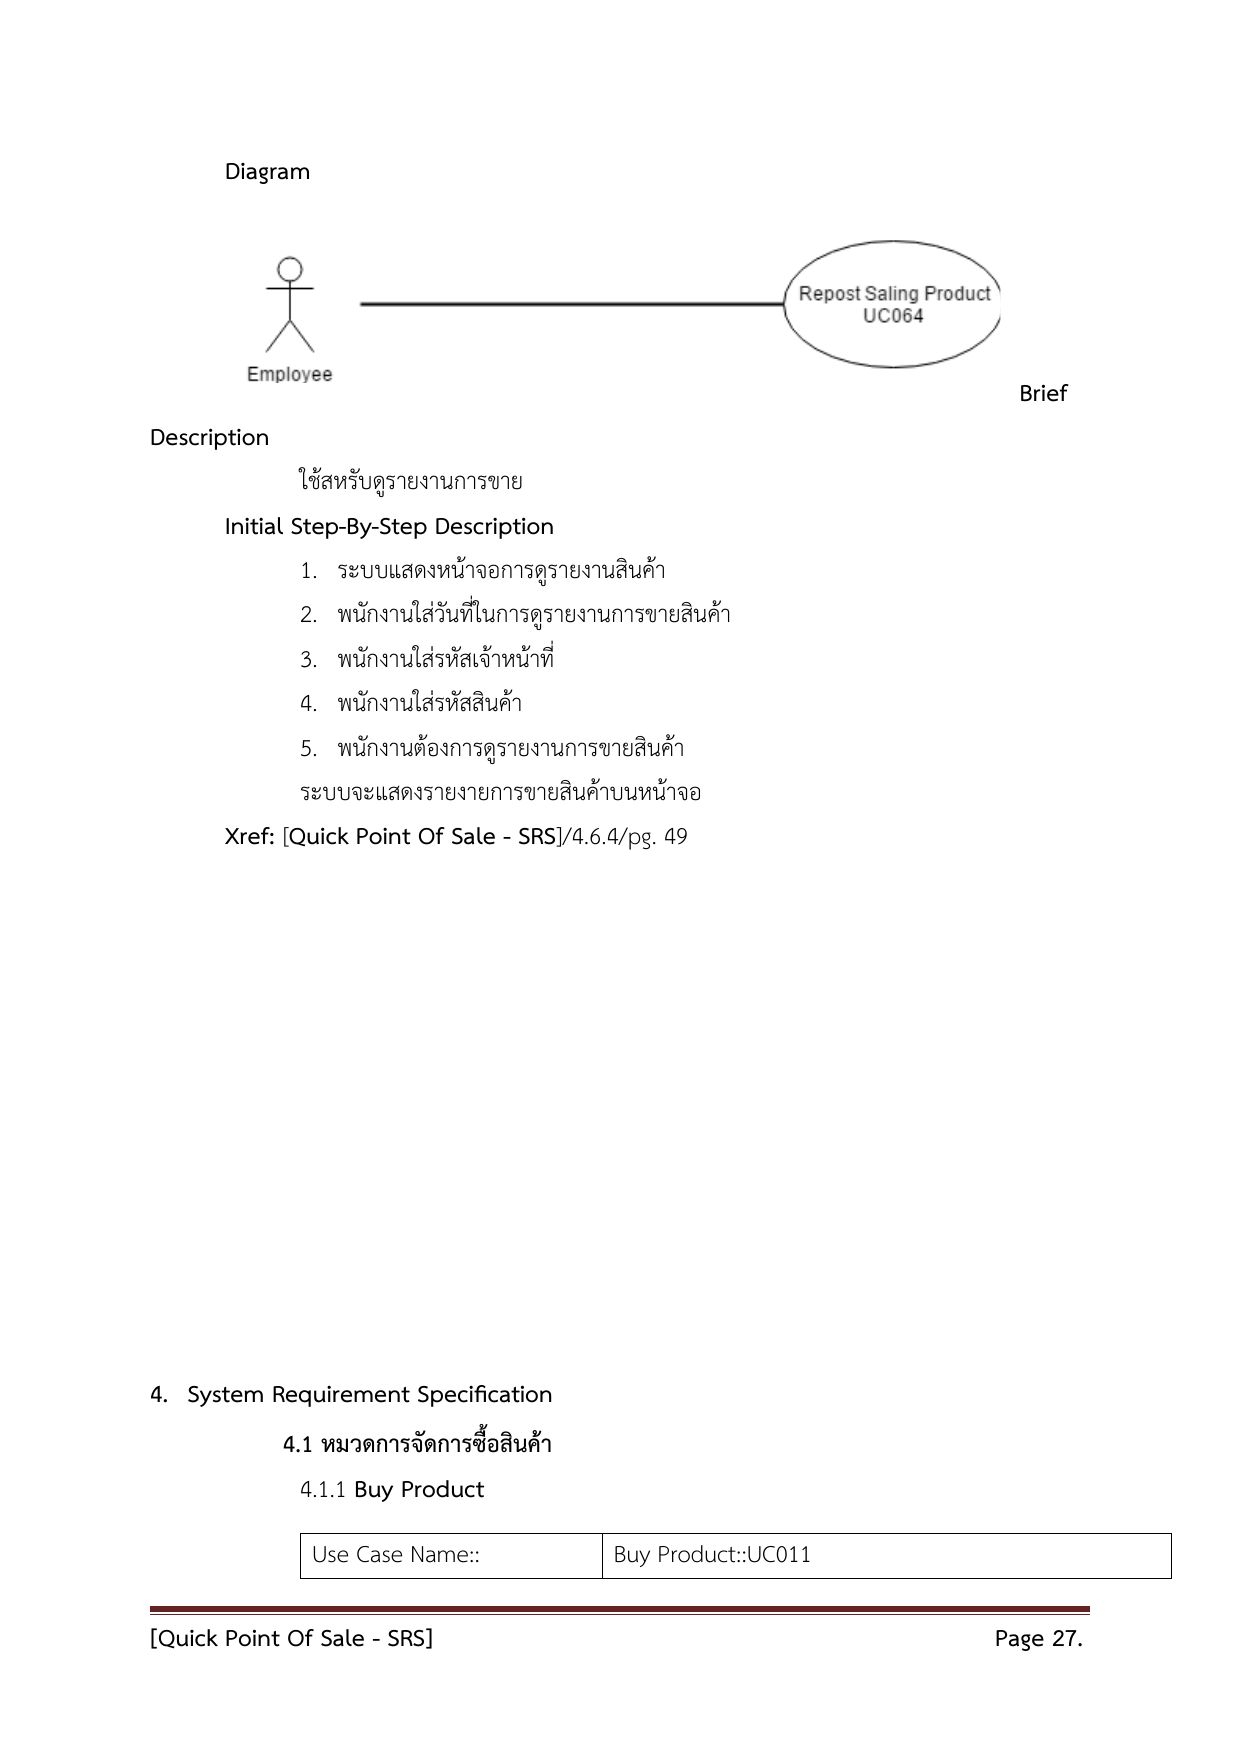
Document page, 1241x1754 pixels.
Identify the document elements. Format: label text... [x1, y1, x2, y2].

text ระบบจะแสดงรายงายการขายสินค้าบนหน้าจอ [225, 771, 1090, 816]
text Brief Description [150, 372, 1090, 461]
list พนักงานใส่รหัสสินค้า [300, 682, 1090, 727]
text Xref: [Quick Point Of Sale - SRS]/4.6.4/pg. 49 [150, 816, 1090, 860]
text 4.1 หมวดการจัดการซื้อสินค้า [150, 1424, 1090, 1468]
table_header Use Case Name:: [301, 1534, 602, 1578]
subtitle System Requirement Specification [150, 1373, 1090, 1417]
list พนักงานใส่รหัสเจ้าหน้าที่ [300, 638, 1090, 682]
list 4.1.1 Buy Product [300, 1468, 1090, 1512]
text Initial Step-By-Step Description [150, 505, 1090, 549]
list ระบบแสดงหน้าจอการดูรายงานสินค้า [300, 549, 1090, 594]
table_header Buy Product::UC011 [603, 1534, 1171, 1578]
list พนักงานใส่วันที่ในการดูรายงานการขายสินค้า [300, 594, 1090, 638]
list พนักงานต้องการดูรายงานการขายสินค้า [300, 727, 1090, 771]
text Diagram [150, 150, 1090, 194]
text ใช้สหรับดูรายงานการขาย [225, 461, 1090, 505]
